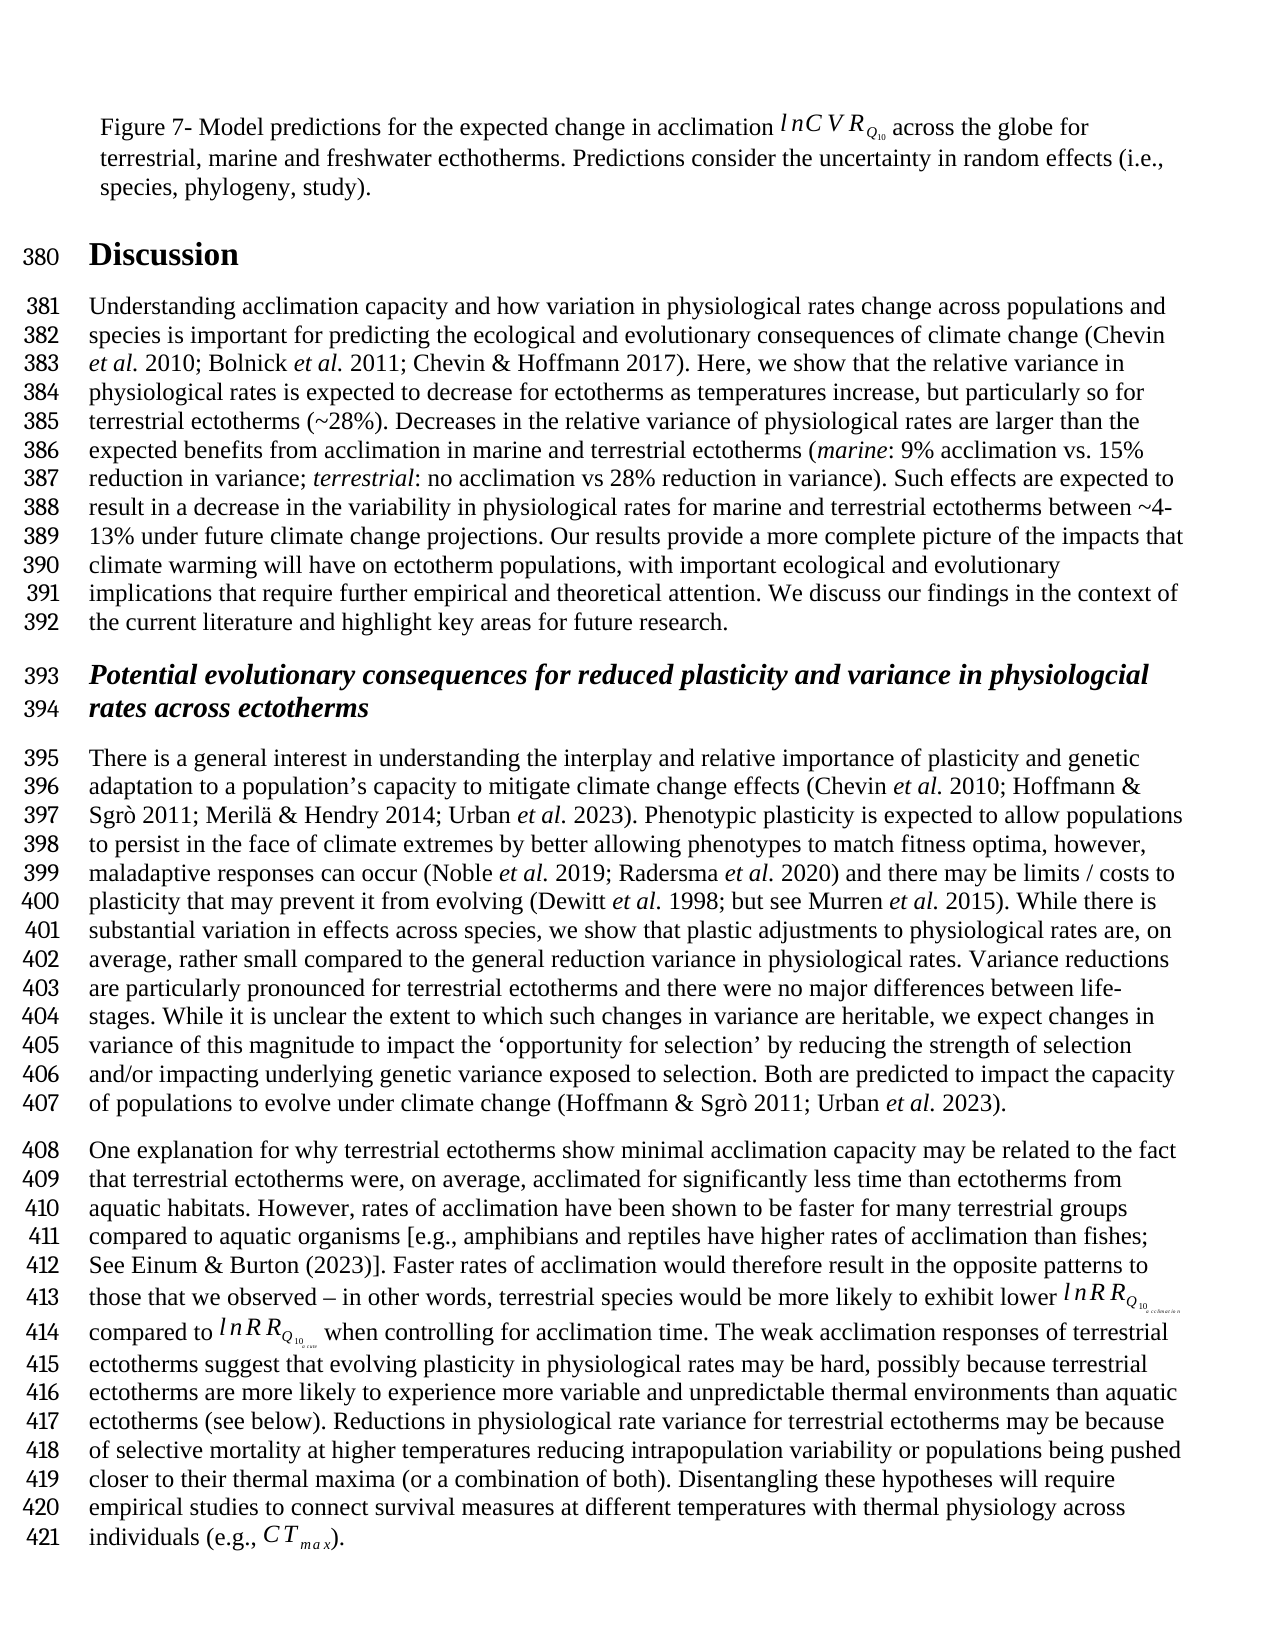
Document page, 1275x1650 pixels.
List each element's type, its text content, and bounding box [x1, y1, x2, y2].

subtitle Discussion [89, 234, 1186, 272]
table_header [89, 89, 1186, 213]
text Understanding acclimation capacity and how variation in physiological rates change across populations and species is important for predicting the ecological and evolutionary consequences of climate change (Chevin et al. 2010; Bolnick et al. 2011; Chevin & Hoffmann 2017). Here, we show that the relative variance in physiological rates is expected to decrease for ectotherms as temperatures increase, but particularly so for terrestrial ectotherms (~28%). Decreases in the relative variance of physiological rates are larger than the expected benefits from acclimation in marine and terrestrial ectotherms (marine: 9% acclimation vs. 15% reduction in variance; terrestrial: no acclimation vs 28% reduction in variance). Such effects are expected to result in a decrease in the variability in physiological rates for marine and terrestrial ectotherms between ~4-13% under future climate change projections. Our results provide a more complete picture of the impacts that climate warming will have on ectotherm populations, with important ecological and evolutionary implications that require further empirical and theoretical attention. We discuss our findings in the context of the current literature and highlight key areas for future research. [89, 291, 1186, 636]
subtitle Potential evolutionary consequences for reduced plasticity and variance in physiologcial rates across ectotherms [89, 657, 1186, 724]
text One explanation for why terrestrial ectotherms show minimal acclimation capacity may be related to the fact that terrestrial ectotherms were, on average, acclimated for significantly less time than ectotherms from aquatic habitats. However, rates of acclimation have been shown to be faster for many terrestrial groups compared to aquatic organisms [e.g., amphibians and reptiles have higher rates of acclimation than fishes; See Einum & Burton (2023)]. Faster rates of acclimation would therefore result in the opposite patterns to those that we observed – in other words, terrestrial species would be more likely to exhibit lower compared to when controlling for acclimation time. The weak acclimation responses of terrestrial ectotherms suggest that evolving plasticity in physiological rates may be hard, possibly because terrestrial ectotherms are more likely to experience more variable and unpredictable thermal environments than aquatic ectotherms (see below). Reductions in physiological rate variance for terrestrial ectotherms may be because of selective mortality at higher temperatures reducing intrapopulation variability or populations being pushed closer to their thermal maxima (or a combination of both). Disentangling these hypotheses will require empirical studies to connect survival measures at different temperatures with thermal physiology across individuals (e.g., ). [89, 1135, 1186, 1552]
text There is a general interest in understanding the interplay and relative importance of plasticity and genetic adaptation to a population’s capacity to mitigate climate change effects (Chevin et al. 2010; Hoffmann & Sgrò 2011; Merilä & Hendry 2014; Urban et al. 2023). Phenotypic plasticity is expected to allow populations to persist in the face of climate extremes by better allowing phenotypes to match fitness optima, however, maladaptive responses can occur (Noble et al. 2019; Radersma et al. 2020) and there may be limits / costs to plasticity that may prevent it from evolving (Dewitt et al. 1998; but see Murren et al. 2015). While there is substantial variation in effects across species, we show that plastic adjustments to physiological rates are, on average, rather small compared to the general reduction variance in physiological rates. Variance reductions are particularly pronounced for terrestrial ectotherms and there were no major differences between life-stages. While it is unclear the extent to which such changes in variance are heritable, we expect changes in variance of this magnitude to impact the ‘opportunity for selection’ by reducing the strength of selection and/or impacting underlying genetic variance exposed to selection. Both are predicted to impact the capacity of populations to evolve under climate change (Hoffmann & Sgrò 2011; Urban et al. 2023). [89, 743, 1186, 1116]
